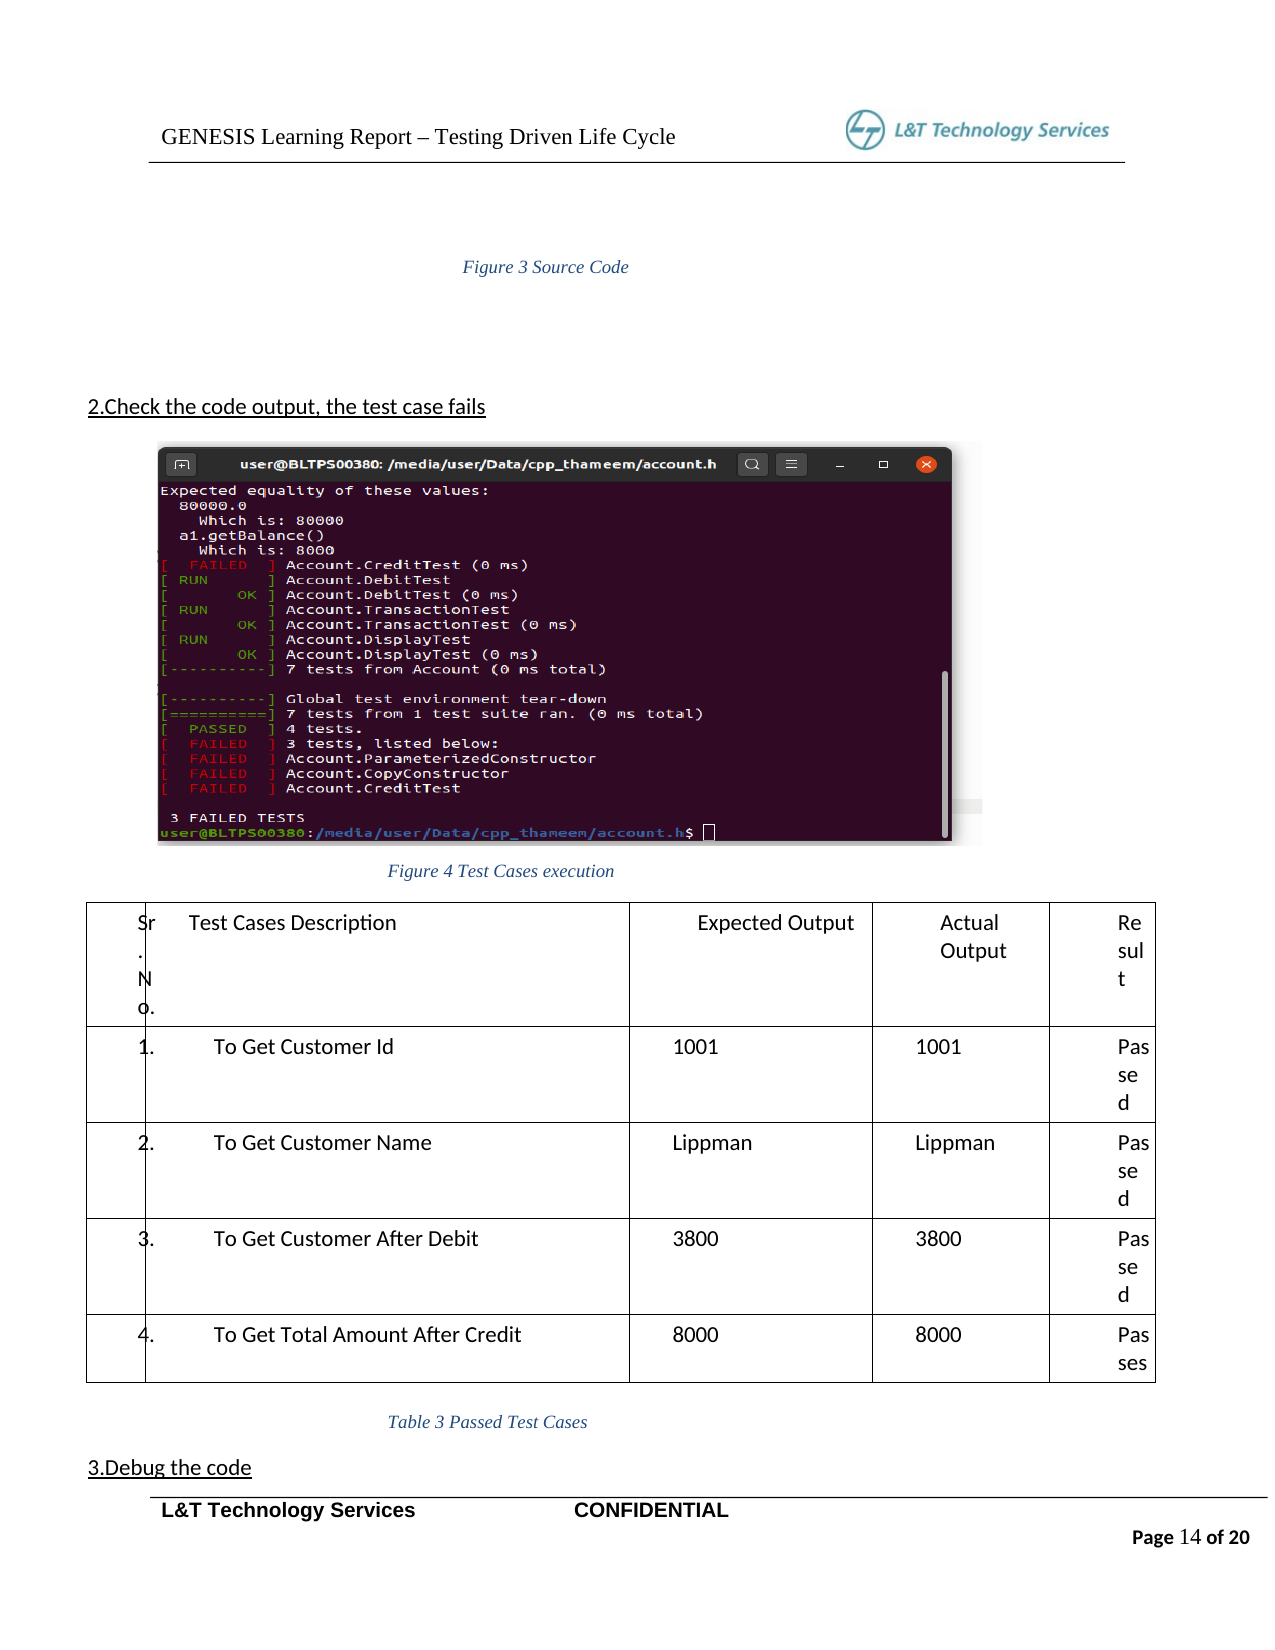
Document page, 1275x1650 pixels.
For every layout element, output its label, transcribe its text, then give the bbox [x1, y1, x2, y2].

text Figure 3 Source Code [387, 256, 1185, 278]
table_cell Passed [1050, 1219, 1155, 1314]
table_header Sr. No. [87, 903, 145, 1026]
text Table 3 Passed Test Cases [312, 1411, 1185, 1432]
table_cell 3800 [630, 1219, 872, 1314]
table_header Expected Output [630, 903, 872, 1026]
table_header Result [1050, 903, 1155, 1026]
table_cell To Get Customer After Debit [146, 1219, 629, 1314]
table_cell 1. [87, 1027, 145, 1122]
table_cell Passes [1050, 1315, 1155, 1382]
table_cell 3. [87, 1219, 145, 1314]
picture [157, 441, 983, 846]
table_cell 8000 [630, 1315, 872, 1382]
table_cell To Get Total Amount After Credit [146, 1315, 629, 1382]
table_cell 1001 [873, 1027, 1049, 1122]
table_cell To Get Customer Id [146, 1027, 629, 1122]
table_header Actual Output [873, 903, 1049, 1026]
table_cell Lippman [630, 1123, 872, 1218]
picture [846, 109, 1110, 151]
table_cell Passed [1050, 1123, 1155, 1218]
table_cell Lippman [873, 1123, 1049, 1218]
text 3.Debug the code [87, 1453, 1185, 1481]
table_cell Passed [1050, 1027, 1155, 1122]
text 2.Check the code output, the test case fails [87, 392, 1185, 420]
table_cell 2. [87, 1123, 145, 1218]
table_cell To Get Customer Name [146, 1123, 629, 1218]
table_cell 3800 [873, 1219, 1049, 1314]
table_header Test Cases Description [146, 903, 629, 1026]
table_cell 8000 [873, 1315, 1049, 1382]
text Figure 4 Test Cases execution [312, 860, 1185, 881]
table_cell 1001 [630, 1027, 872, 1122]
table_cell 4. [87, 1315, 145, 1382]
